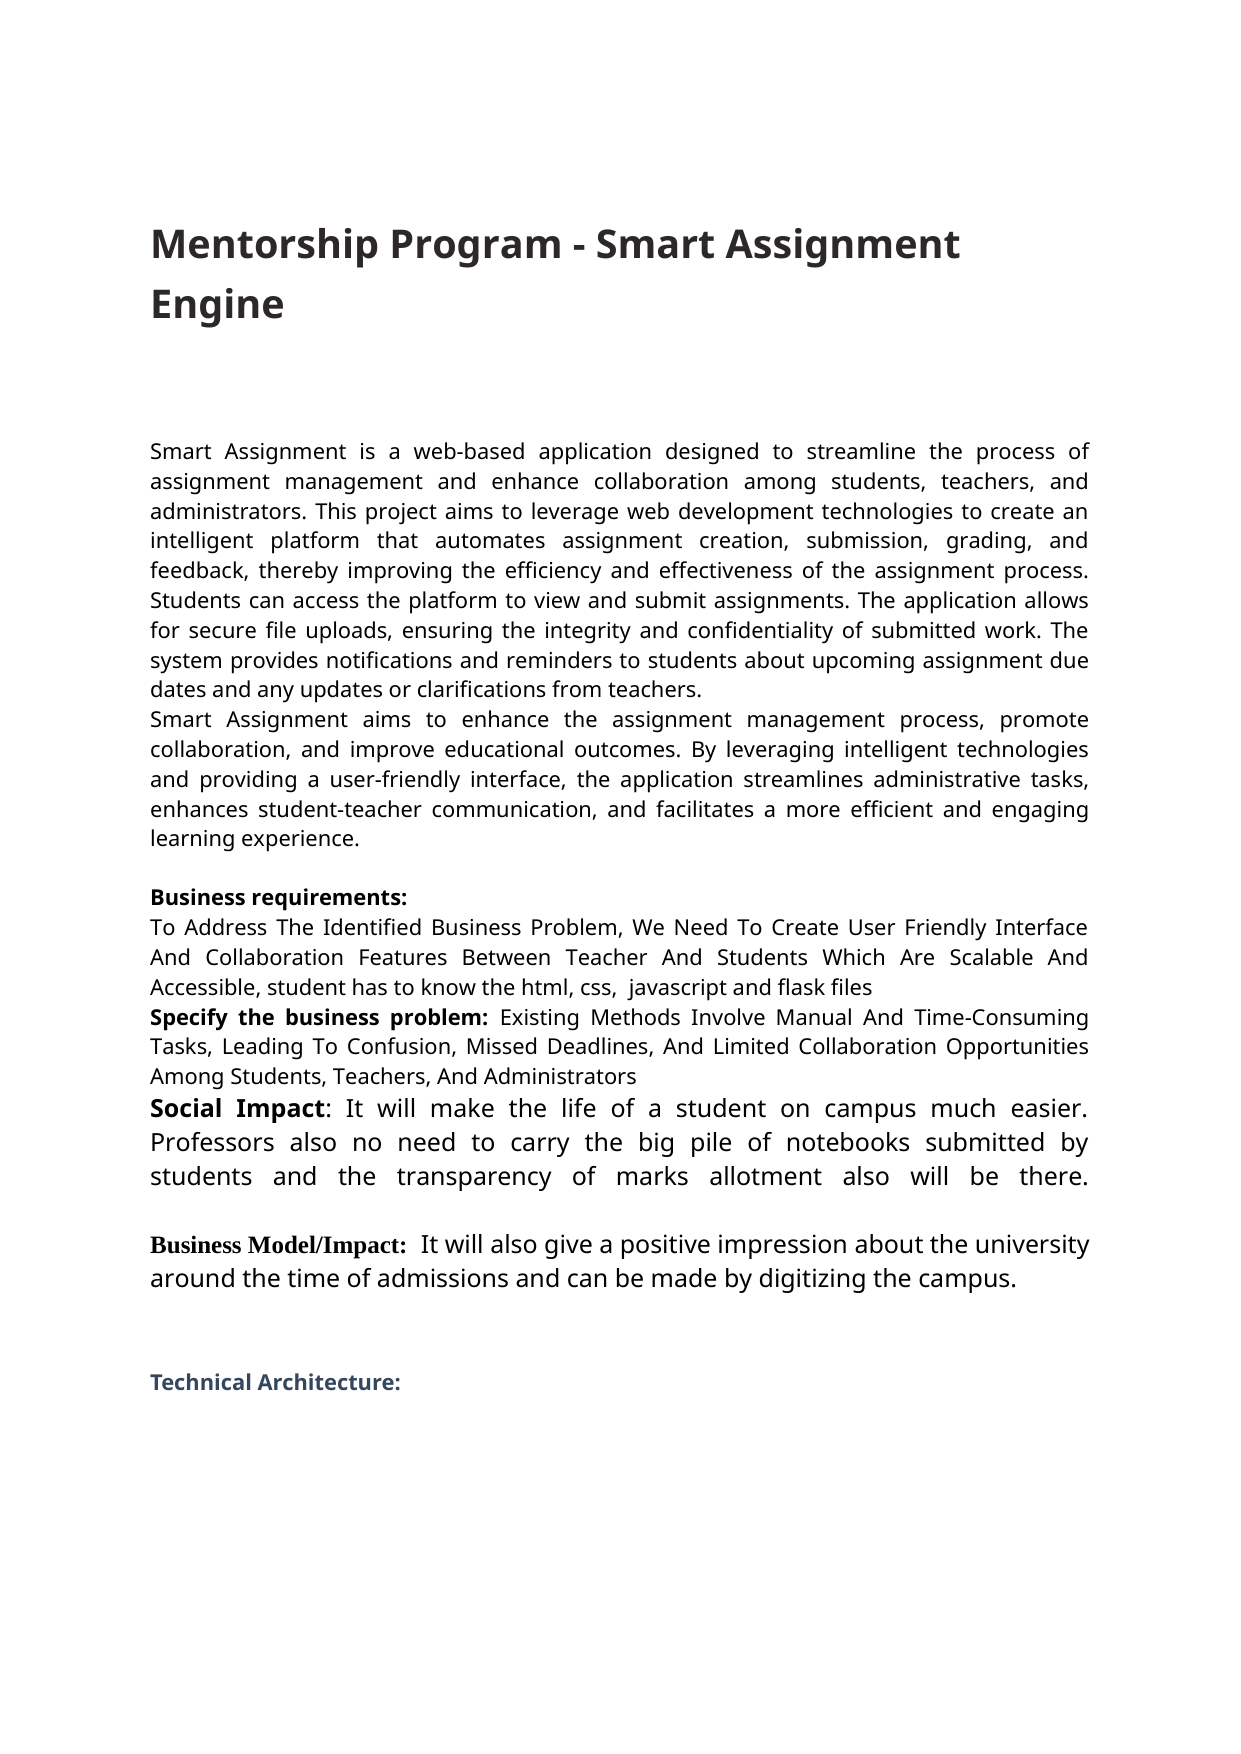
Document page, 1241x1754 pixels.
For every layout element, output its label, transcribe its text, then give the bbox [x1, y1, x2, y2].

text Mentorship Program - Smart Assignment Engine [150, 211, 1090, 330]
text Smart Assignment is a web-based application designed to streamline the process of assignment management and enhance collaboration among students, teachers, and administrators. This project aims to leverage web development technologies to create an intelligent platform that automates assignment creation, submission, grading, and feedback, thereby improving the efficiency and effectiveness of the assignment process. Students can access the platform to view and submit assignments. The application allows for secure file uploads, ensuring the integrity and confidentiality of submitted work. The system provides notifications and reminders to students about upcoming assignment due dates and any updates or clarifications from teachers. [150, 436, 1090, 704]
text Social Impact: It will make the life of a student on campus much easier. Professors also no need to carry the big pile of notebooks submitted by students and the transparency of marks allotment also will be there. Business Model/Impact: It will also give a positive impression about the university around the time of admissions and can be made by digitizing the campus. [150, 1091, 1090, 1295]
text Business requirements: [150, 882, 1090, 912]
subtitle Technical Architecture: [150, 1367, 1090, 1396]
text To Address The Identified Business Problem, We Need To Create User Friendly Interface And Collaboration Features Between Teacher And Students Which Are Scalable And Accessible, student has to know the html, css, javascript and flask files [150, 912, 1090, 1001]
text Smart Assignment aims to enhance the assignment management process, promote collaboration, and improve educational outcomes. By leveraging intelligent technologies and providing a user-friendly interface, the application streamlines administrative tasks, enhances student-teacher communication, and facilitates a more efficient and engaging learning experience. [150, 704, 1090, 853]
text Specify the business problem: Existing Methods Involve Manual And Time-Consuming Tasks, Leading To Confusion, Missed Deadlines, And Limited Collaboration Opportunities Among Students, Teachers, And Administrators [150, 1001, 1090, 1091]
